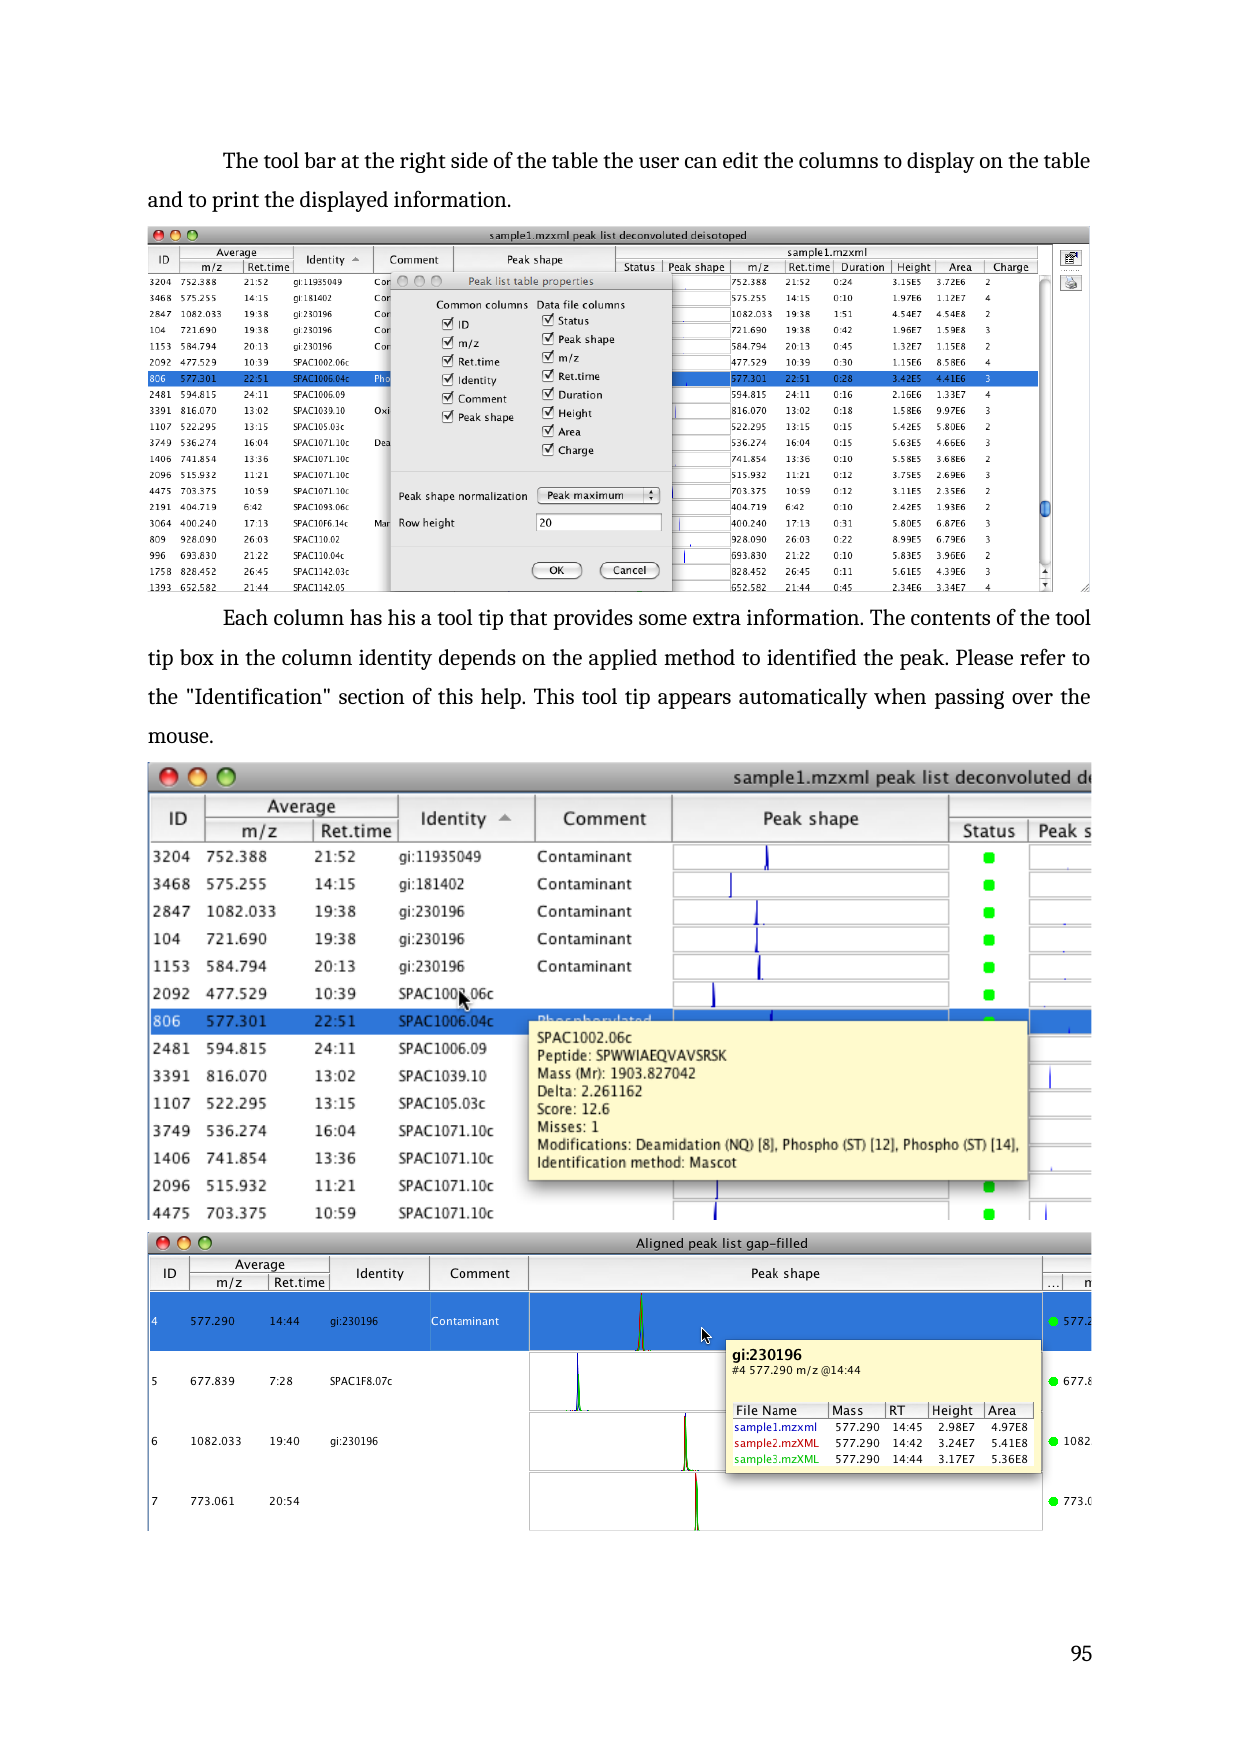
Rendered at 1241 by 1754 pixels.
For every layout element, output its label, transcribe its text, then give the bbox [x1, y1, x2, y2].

text The tool bar at the right side of the table the user can edit the columns to display on the table and to print the displayed information. [148, 148, 1092, 213]
picture [147, 226, 1090, 592]
picture [147, 762, 1092, 1220]
text Each column has his a tool tip that provides some extra information. The contents of the tool tip box in the column identity depends on the applied method to identified the peak. Please refer to the "Identification" section of this help. This tool tip appears automatically when passing over the mouse. [148, 605, 1092, 749]
picture [147, 1232, 1092, 1531]
